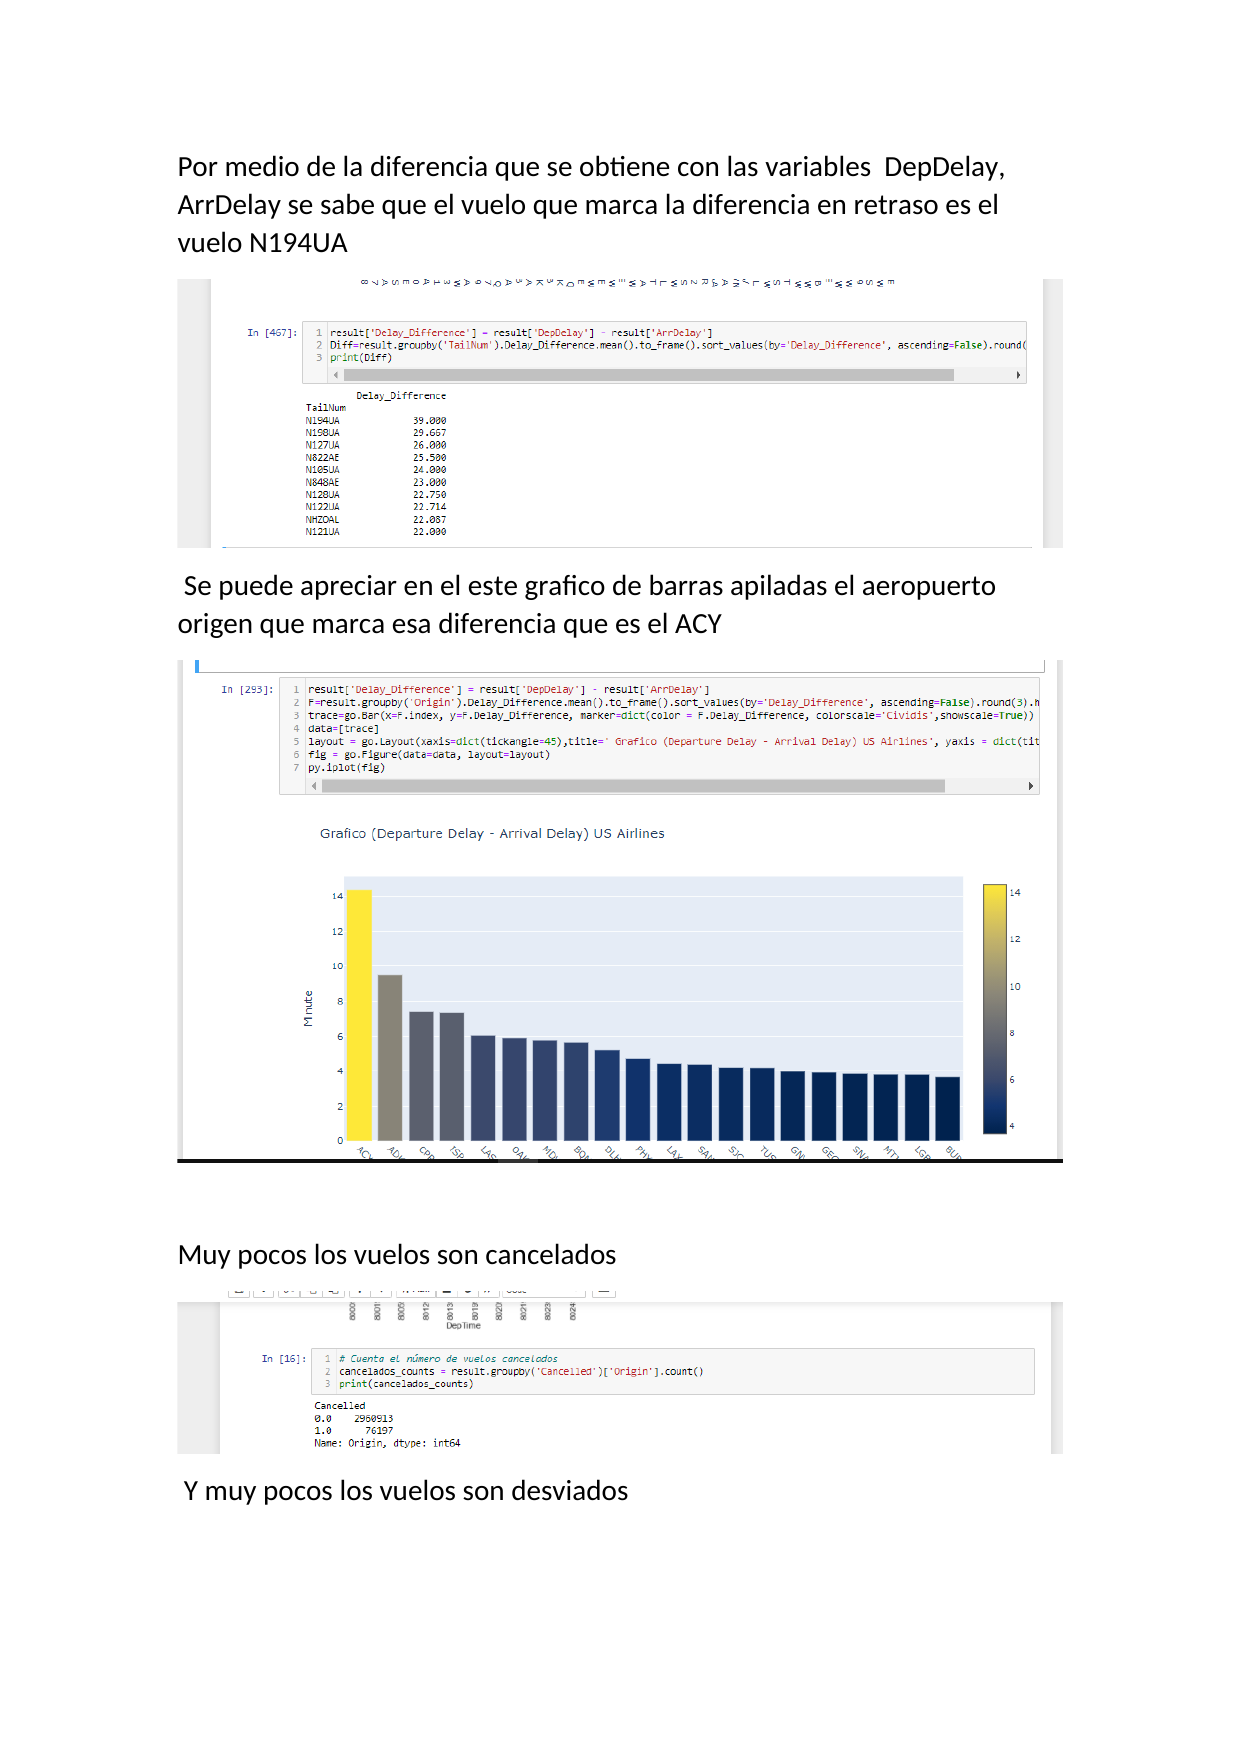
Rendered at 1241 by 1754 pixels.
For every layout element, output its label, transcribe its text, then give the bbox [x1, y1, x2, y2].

text Se puede apreciar en el este grafico de barras apiladas el aeropuerto origen que marca esa diferencia que es el ACY [177, 567, 1063, 641]
text Por medio de la diferencia que se obtiene con las variables DepDelay, ArrDelay se sabe que el vuelo que marca la diferencia en retraso es el vuelo N194UA [177, 148, 1063, 260]
picture [177, 1291, 1063, 1454]
text Y muy pocos los vuelos son desviados [177, 1472, 1063, 1508]
picture [177, 660, 1063, 1163]
picture [177, 279, 1063, 548]
text Muy pocos los vuelos son cancelados [177, 1236, 1063, 1272]
